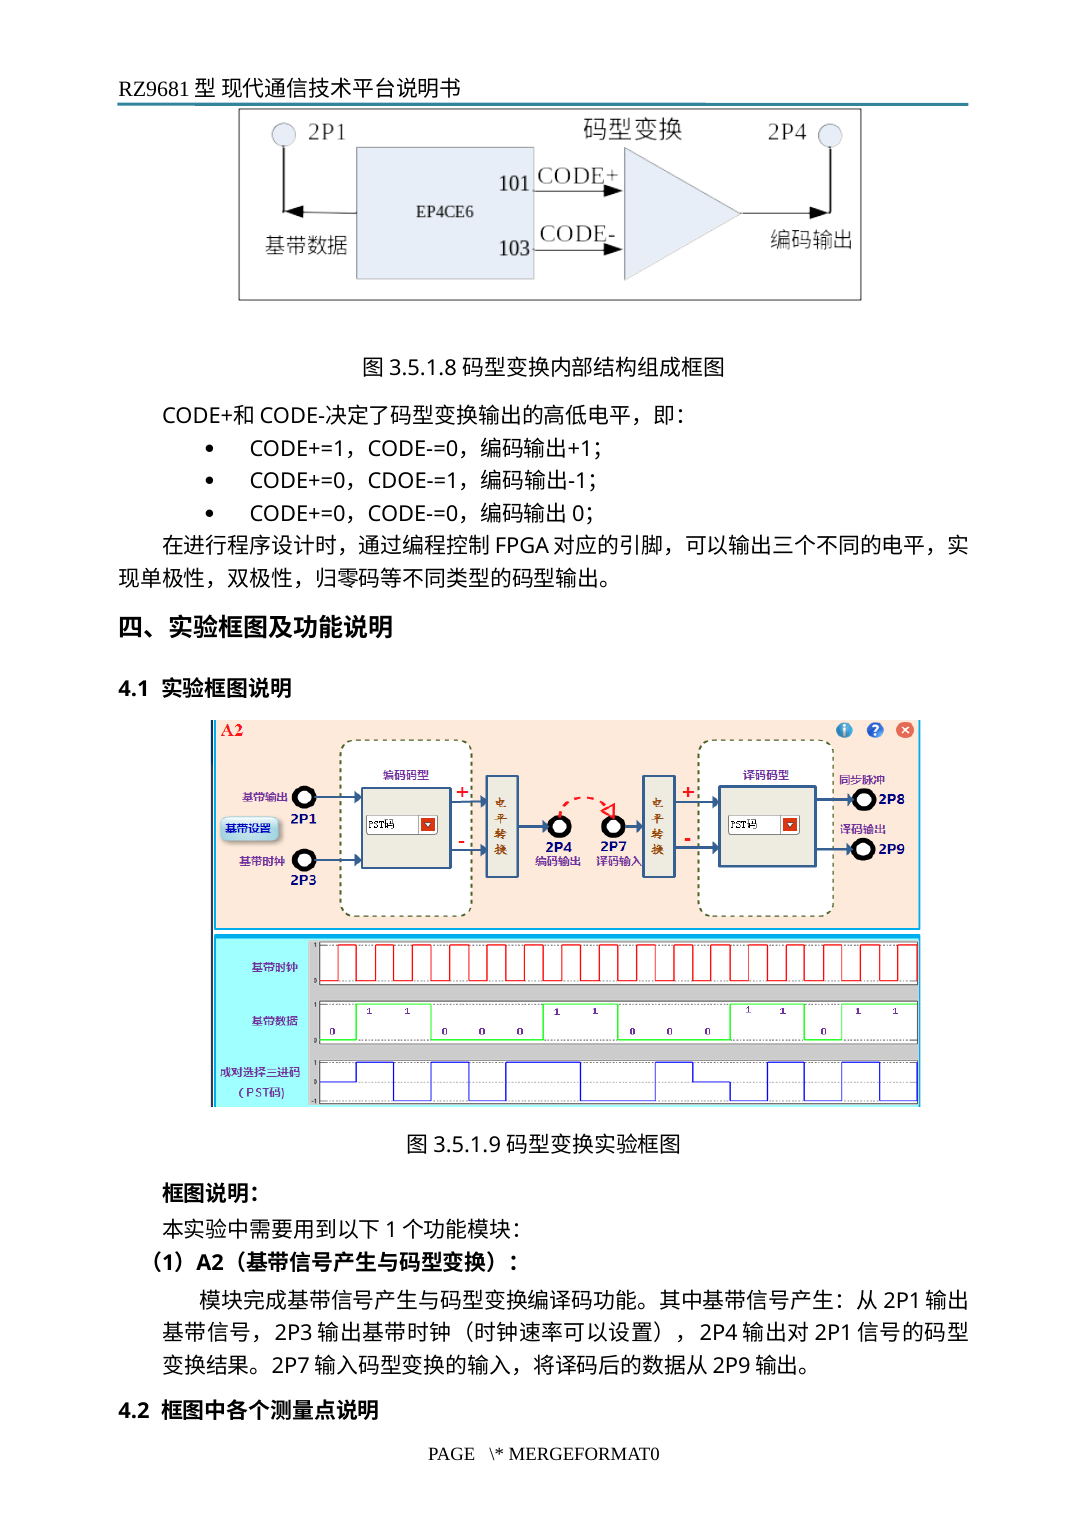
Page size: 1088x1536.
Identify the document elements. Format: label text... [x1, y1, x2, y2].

list CODE+=1，CODE-=0，编码输出+1； [206, 430, 969, 463]
text 框图说明： [162, 1175, 969, 1208]
list CODE+=0，CODE-=0，编码输出0； [206, 495, 969, 528]
text 四、实验框图及功能说明 [118, 593, 969, 658]
text 4.2 框图中各个测量点说明 [118, 1392, 969, 1425]
text 4.1 实验框图说明 [118, 670, 969, 703]
picture [217, 720, 918, 927]
list 图 3.5.1.9 码型变换实验框图 [118, 1126, 969, 1159]
text （1）A2（基带信号产生与码型变换）： [140, 1245, 969, 1278]
picture [217, 939, 918, 1107]
picture [210, 720, 921, 1107]
list CODE+=0，CDOE-=1，编码输出-1； [206, 463, 969, 495]
text CODE+和CODE-决定了码型变换输出的高低电平，即： [162, 398, 969, 430]
text 在进行程序设计时，通过编程控制FPGA对应的引脚，可以输出三个不同的电平，实现单极性，双极性，归零码等不同类型的码型输出。 [118, 528, 969, 593]
text 模块完成基带信号产生与码型变换编译码功能。其中基带信号产生：从2P1输出基带信号，2P3输出基带时钟（时钟速率可以设置），2P4输出对2P1信号的码型变换结果。2P7输入码型变换的输入，将译码后的数据从2P9输出。 [162, 1282, 969, 1380]
list 图3.5.1.8 码型变换内部结构组成框图 [118, 349, 969, 382]
text 本实验中需要用到以下1个功能模块： [118, 1208, 969, 1245]
